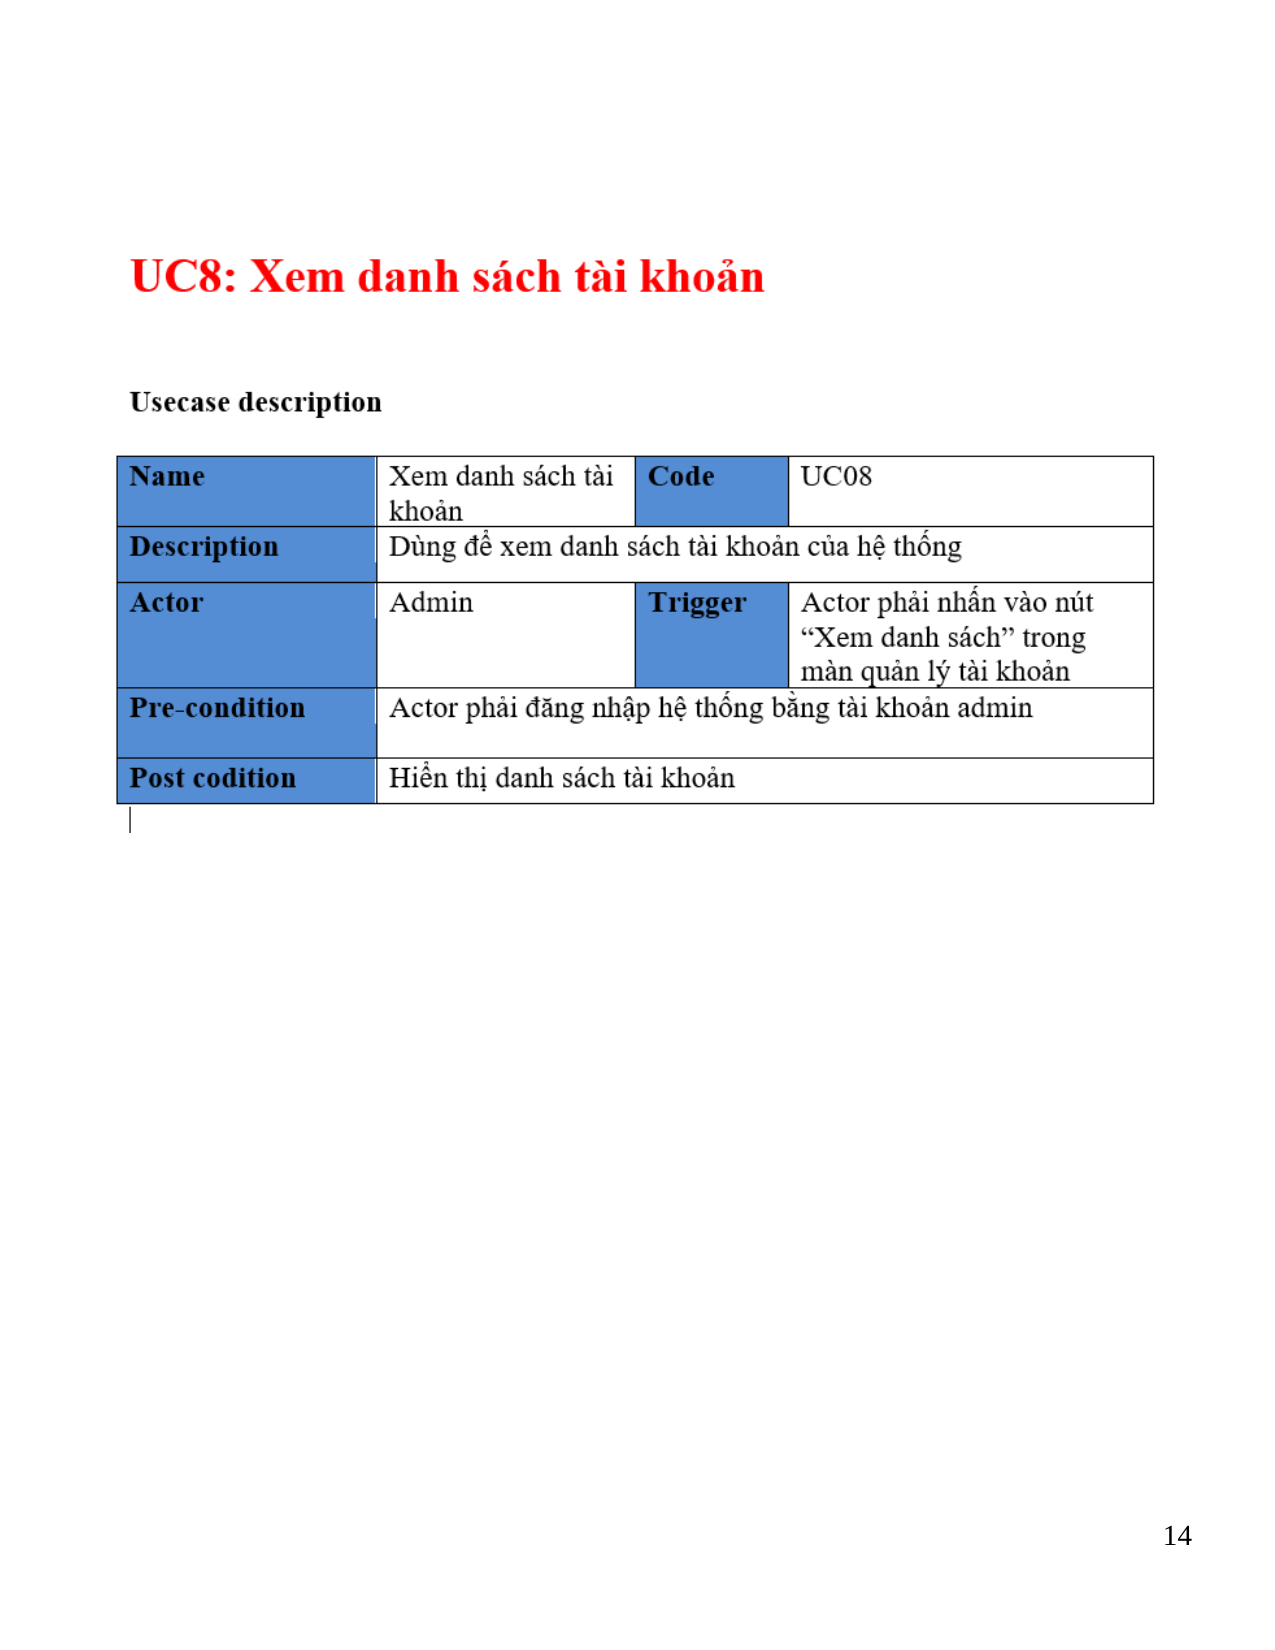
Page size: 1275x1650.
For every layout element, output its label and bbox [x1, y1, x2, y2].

picture [101, 237, 1192, 833]
